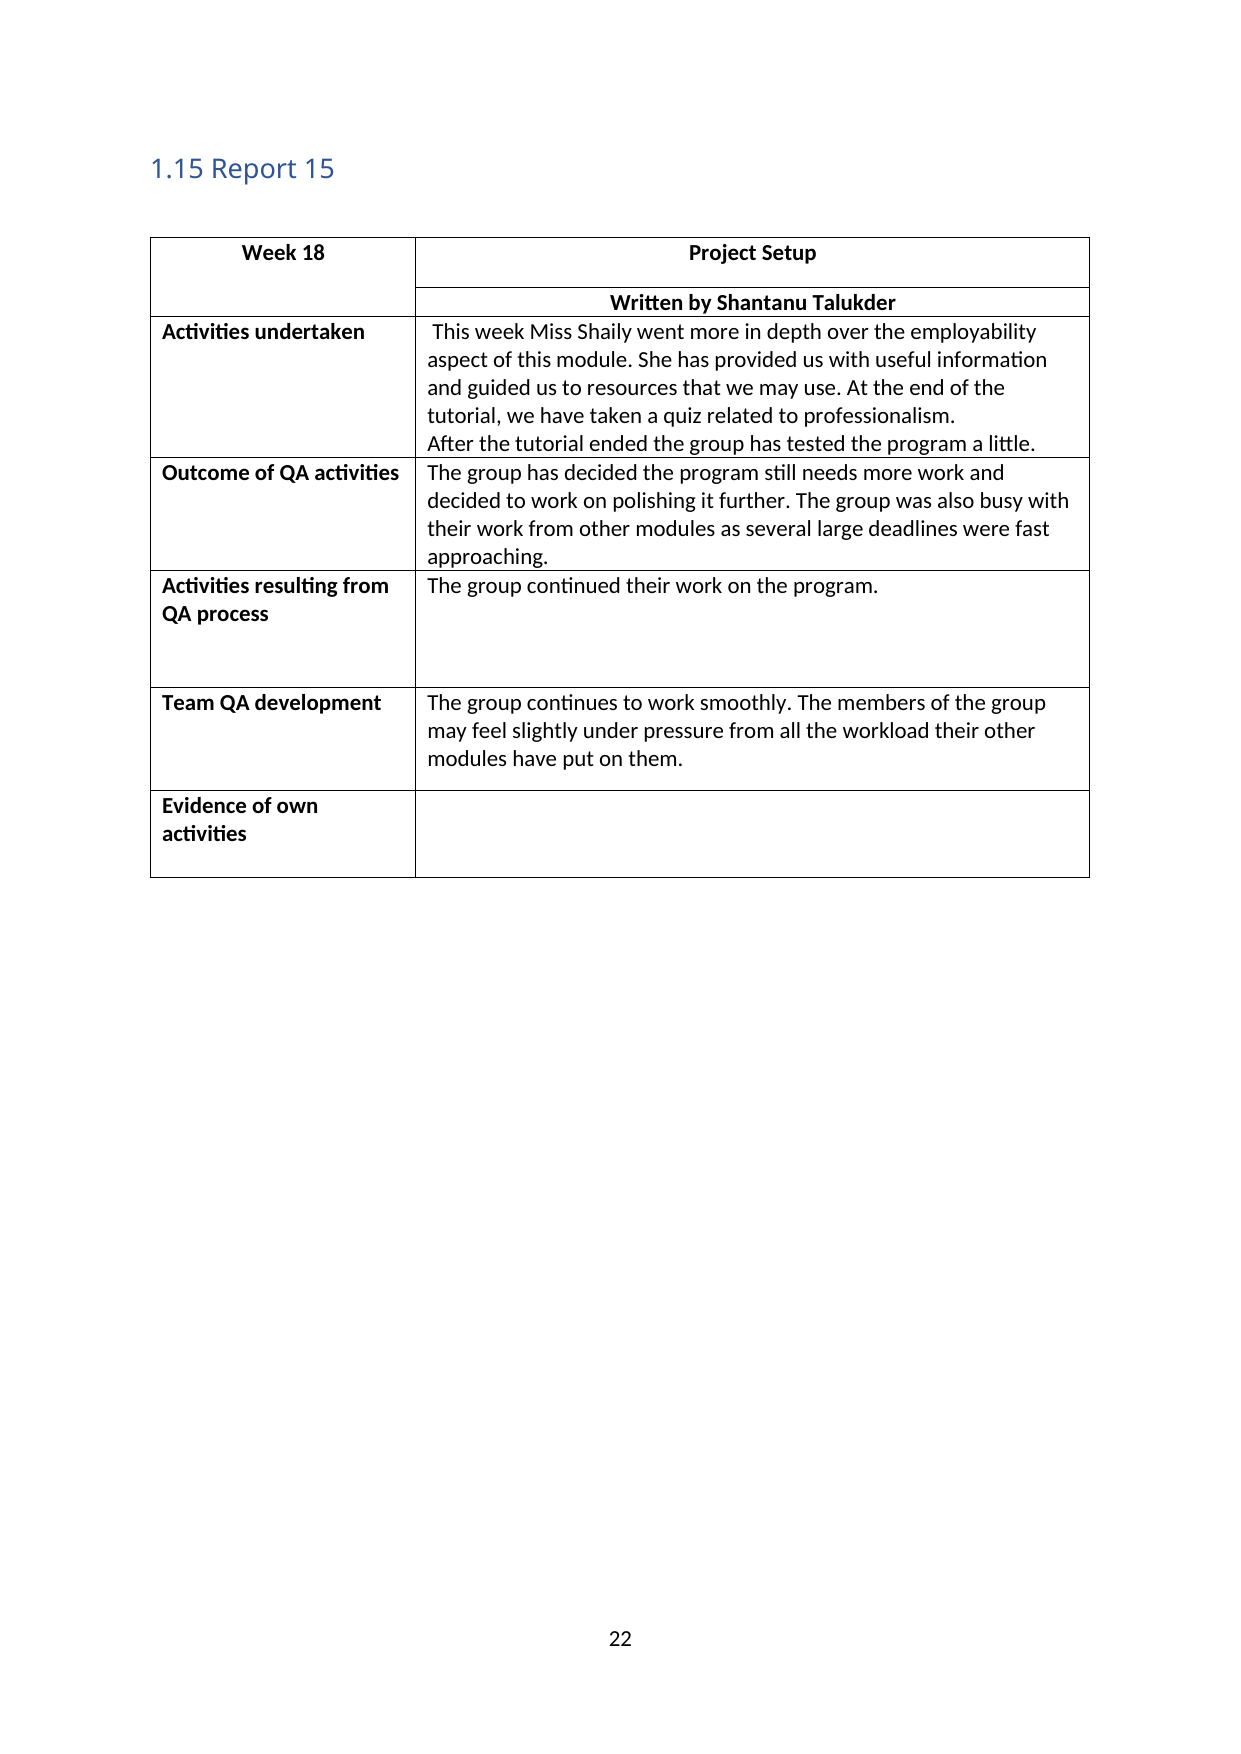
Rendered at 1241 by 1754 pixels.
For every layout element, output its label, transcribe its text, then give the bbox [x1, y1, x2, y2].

table_cell This week Miss Shaily went more in depth over the employability aspect of this module. She has provided us with useful information and guided us to resources that we may use. At the end of the tutorial, we have taken a quiz related to professionalism. After the tutorial ended the group has tested the program a little. [416, 317, 1089, 457]
table_cell The group has decided the program still needs more work and decided to work on polishing it further. The group was also busy with their work from other modules as several large deadlines were fast approaching. [416, 458, 1089, 570]
table_cell Written by Shantanu Talukder [416, 288, 1089, 316]
table_cell Team QA development [151, 688, 415, 790]
table_cell The group continued their work on the program. [416, 571, 1089, 687]
subtitle 1.15 Report 15 [150, 150, 1090, 187]
table_cell Evidence of own activities [151, 791, 415, 877]
table_cell The group continues to work smoothly. The members of the group may feel slightly under pressure from all the workload their other modules have put on them. [416, 688, 1089, 790]
table_header Week 18 [151, 238, 415, 316]
table_cell Outcome of QA activities [151, 458, 415, 570]
table_cell Activities resulting from QA process [151, 571, 415, 687]
table_cell Activities undertaken [151, 317, 415, 457]
table_cell [416, 791, 1089, 877]
table_header Project Setup [416, 238, 1089, 287]
